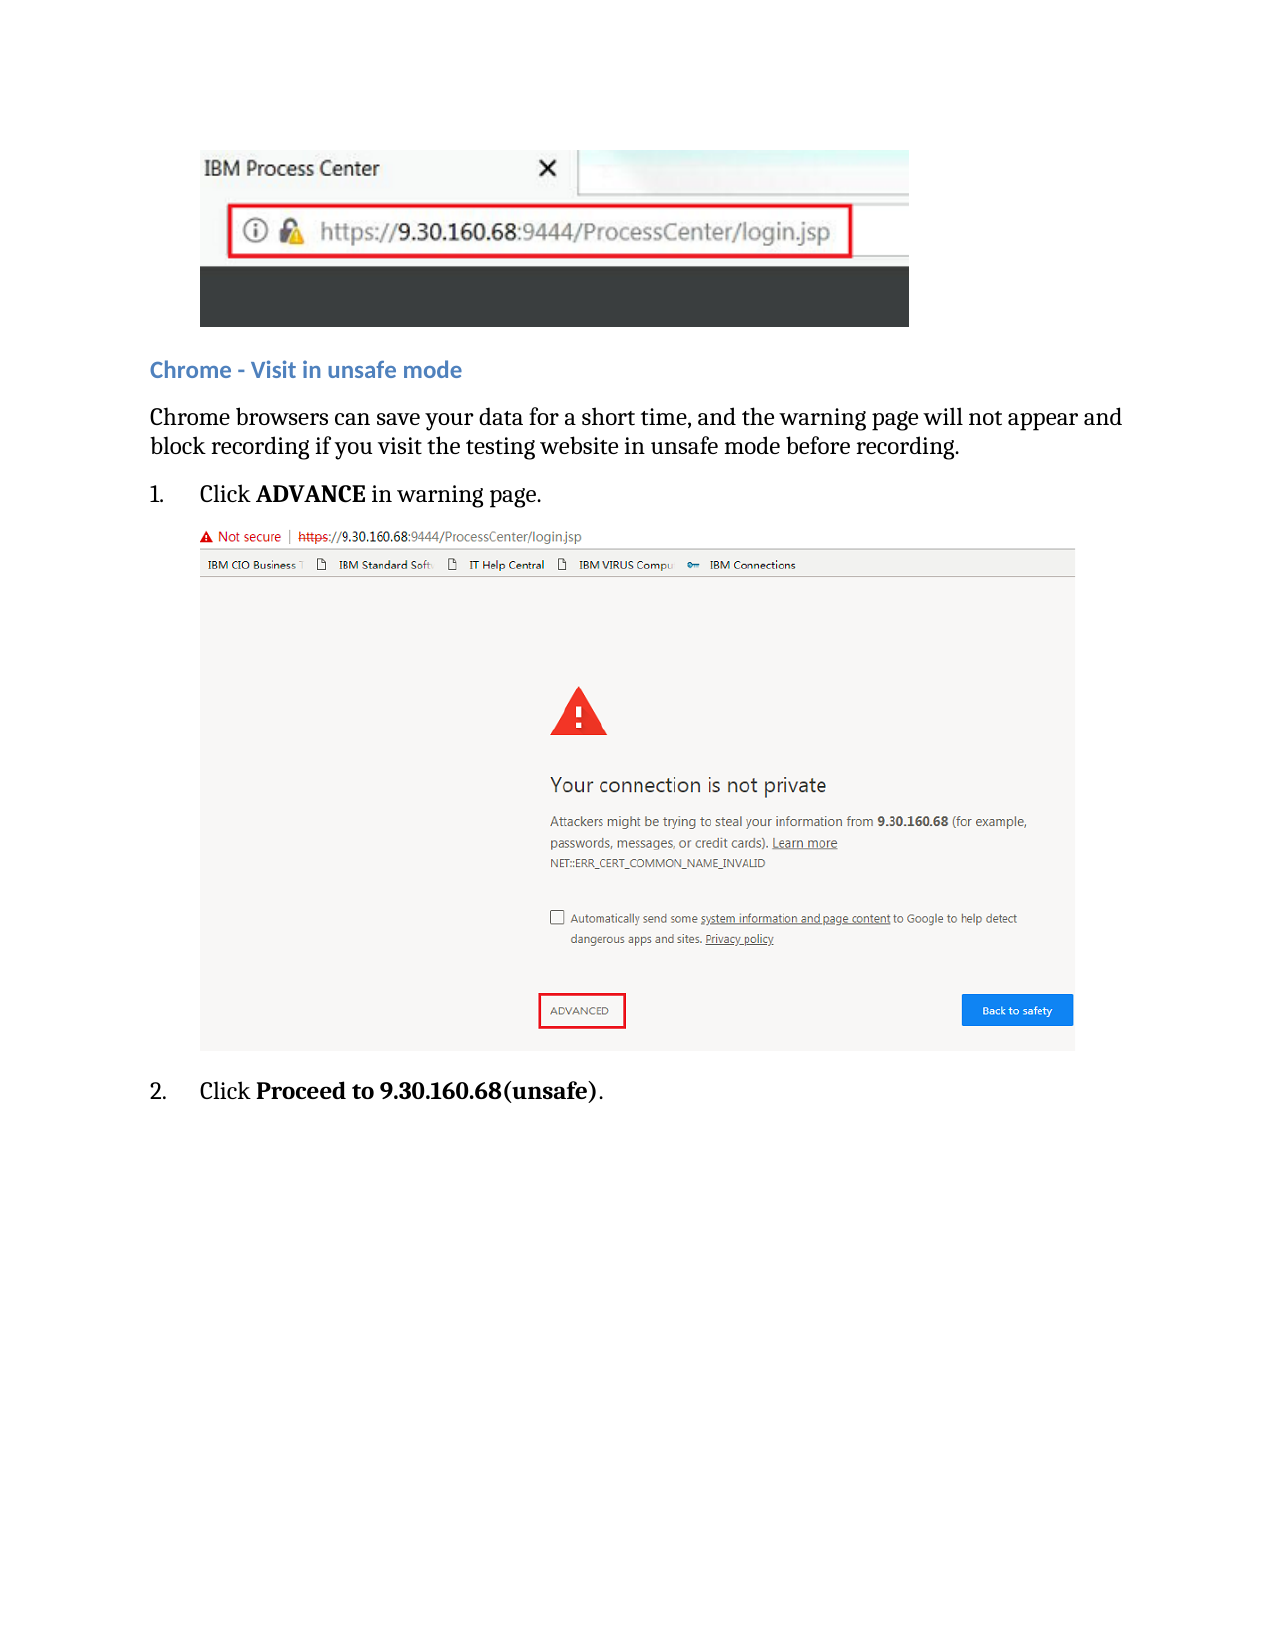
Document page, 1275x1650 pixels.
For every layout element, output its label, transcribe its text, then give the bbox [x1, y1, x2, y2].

picture [200, 150, 909, 327]
picture [200, 529, 1075, 1051]
text Chrome browsers can save your data for a short time, and the warning page will not appear and block recording if you visit the testing website in unsafe mode before recording. [150, 403, 1125, 461]
subtitle Chrome - Visit in unsafe mode [150, 354, 1125, 384]
list Click ADVANCE in warning page. [150, 479, 1125, 508]
list Click Proceed to 9.30.160.68(unsafe). [150, 1077, 1125, 1106]
